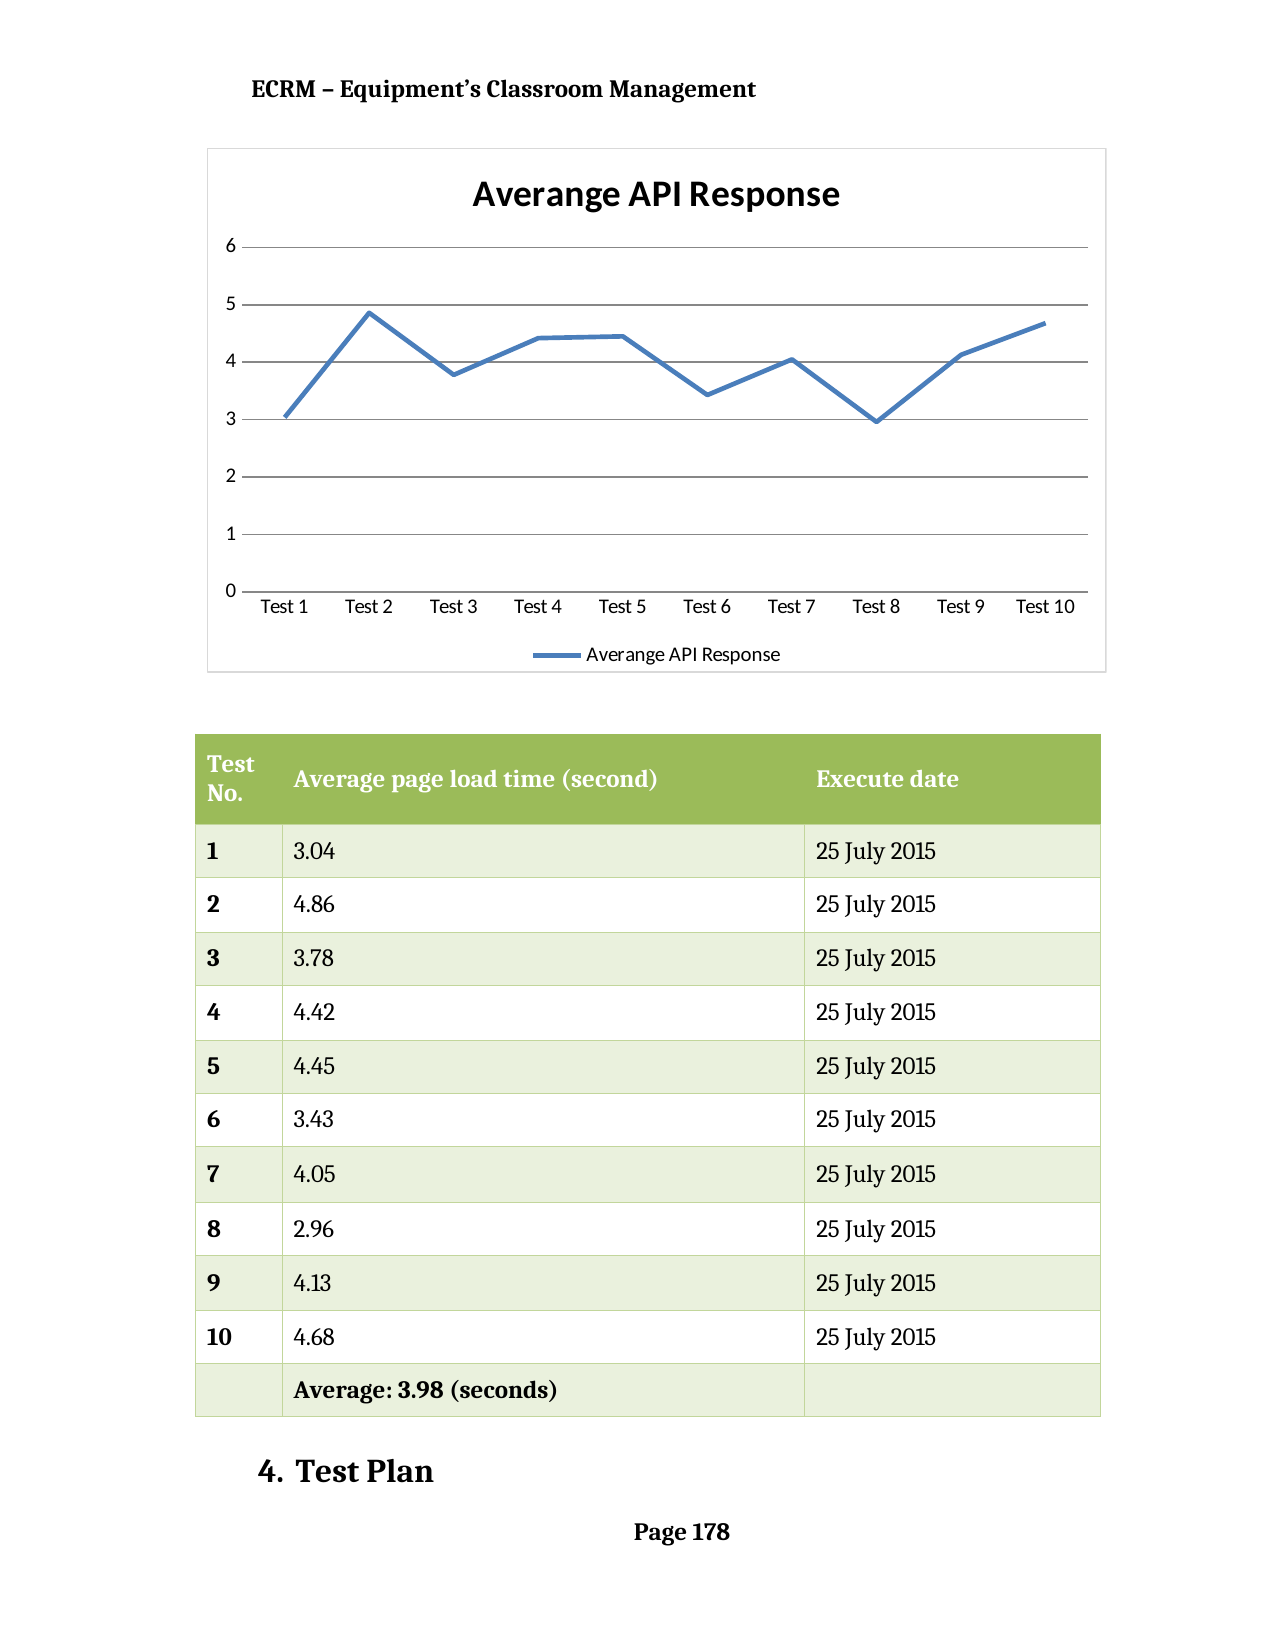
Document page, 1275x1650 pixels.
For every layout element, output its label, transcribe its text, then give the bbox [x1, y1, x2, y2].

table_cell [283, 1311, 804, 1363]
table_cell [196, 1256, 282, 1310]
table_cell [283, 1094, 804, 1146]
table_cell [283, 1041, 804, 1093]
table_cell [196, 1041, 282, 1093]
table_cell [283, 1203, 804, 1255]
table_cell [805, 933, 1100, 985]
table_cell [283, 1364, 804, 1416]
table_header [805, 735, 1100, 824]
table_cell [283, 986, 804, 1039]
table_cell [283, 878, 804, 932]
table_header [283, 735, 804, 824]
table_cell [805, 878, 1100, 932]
list Test Plan [258, 1453, 1157, 1491]
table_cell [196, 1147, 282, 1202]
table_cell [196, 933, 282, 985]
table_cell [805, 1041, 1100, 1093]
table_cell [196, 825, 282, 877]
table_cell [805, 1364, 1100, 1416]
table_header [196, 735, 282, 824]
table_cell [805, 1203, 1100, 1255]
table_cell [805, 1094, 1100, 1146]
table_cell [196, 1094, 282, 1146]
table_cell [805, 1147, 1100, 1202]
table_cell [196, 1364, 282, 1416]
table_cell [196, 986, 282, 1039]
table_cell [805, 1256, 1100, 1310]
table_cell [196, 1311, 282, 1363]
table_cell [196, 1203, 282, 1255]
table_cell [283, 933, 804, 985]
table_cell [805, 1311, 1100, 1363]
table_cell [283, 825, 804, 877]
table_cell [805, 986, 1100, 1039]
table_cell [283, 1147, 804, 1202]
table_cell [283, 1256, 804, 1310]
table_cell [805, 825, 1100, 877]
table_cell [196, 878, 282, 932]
